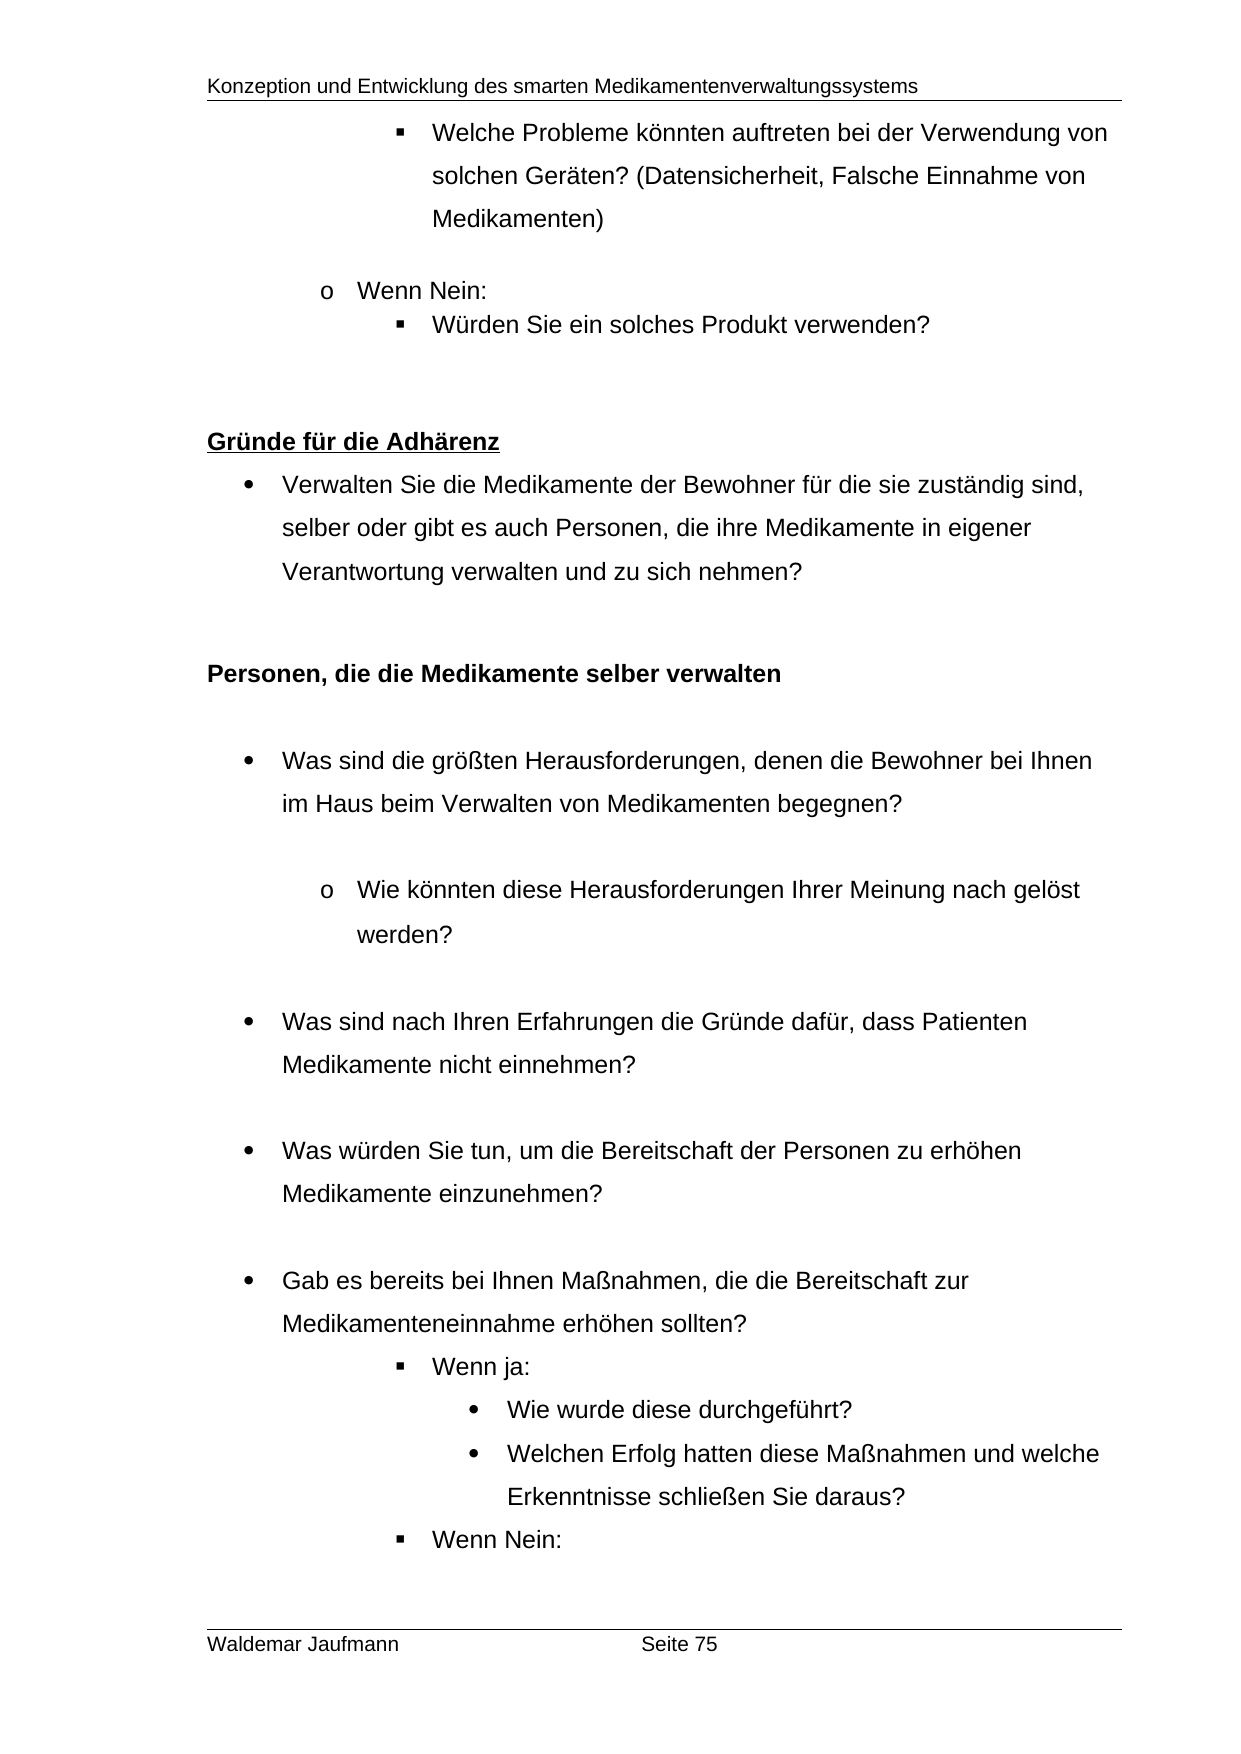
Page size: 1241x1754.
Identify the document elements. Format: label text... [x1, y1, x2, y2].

list Verwalten Sie die Medikamente der Bewohner für die sie zuständig sind, selber oder gibt es auch Personen, die ihre Medikamente in eigener Verantwortung verwalten und zu sich nehmen? [244, 470, 1122, 585]
list Würden Sie ein solches Produkt verwenden? [394, 310, 1122, 338]
list Wenn ja: [394, 1352, 1122, 1381]
list Welche Probleme könnten auftreten bei der Verwendung von solchen Geräten? (Datensicherheit, Falsche Einnahme von Medikamenten) [394, 118, 1122, 233]
list Gab es bereits bei Ihnen Maßnahmen, die die Bereitschaft zur Medikamenteneinnahme erhöhen sollten? [244, 1266, 1122, 1338]
list Welchen Erfolg hatten diese Maßnahmen und welche Erkenntnisse schließen Sie daraus? [469, 1438, 1122, 1511]
list Wenn Nein: [319, 276, 1122, 307]
list Was sind die größten Herausforderungen, denen die Bewohner bei Ihnen im Haus beim Verwalten von Medikamenten begegnen? [244, 746, 1122, 818]
list Was würden Sie tun, um die Bereitschaft der Personen zu erhöhen Medikamente einzunehmen? [244, 1136, 1122, 1208]
text Gründe für die Adhärenz [207, 427, 1122, 456]
list Wie wurde diese durchgeführt? [469, 1395, 1122, 1424]
list Wenn Nein: [394, 1525, 1122, 1554]
list Was sind nach Ihren Erfahrungen die Gründe dafür, dass Patienten Medikamente nicht einnehmen? [244, 1007, 1122, 1079]
text Personen, die die Medikamente selber verwalten [207, 659, 1122, 688]
list Wie könnten diese Herausforderungen Ihrer Meinung nach gelöst werden? [319, 875, 1122, 949]
